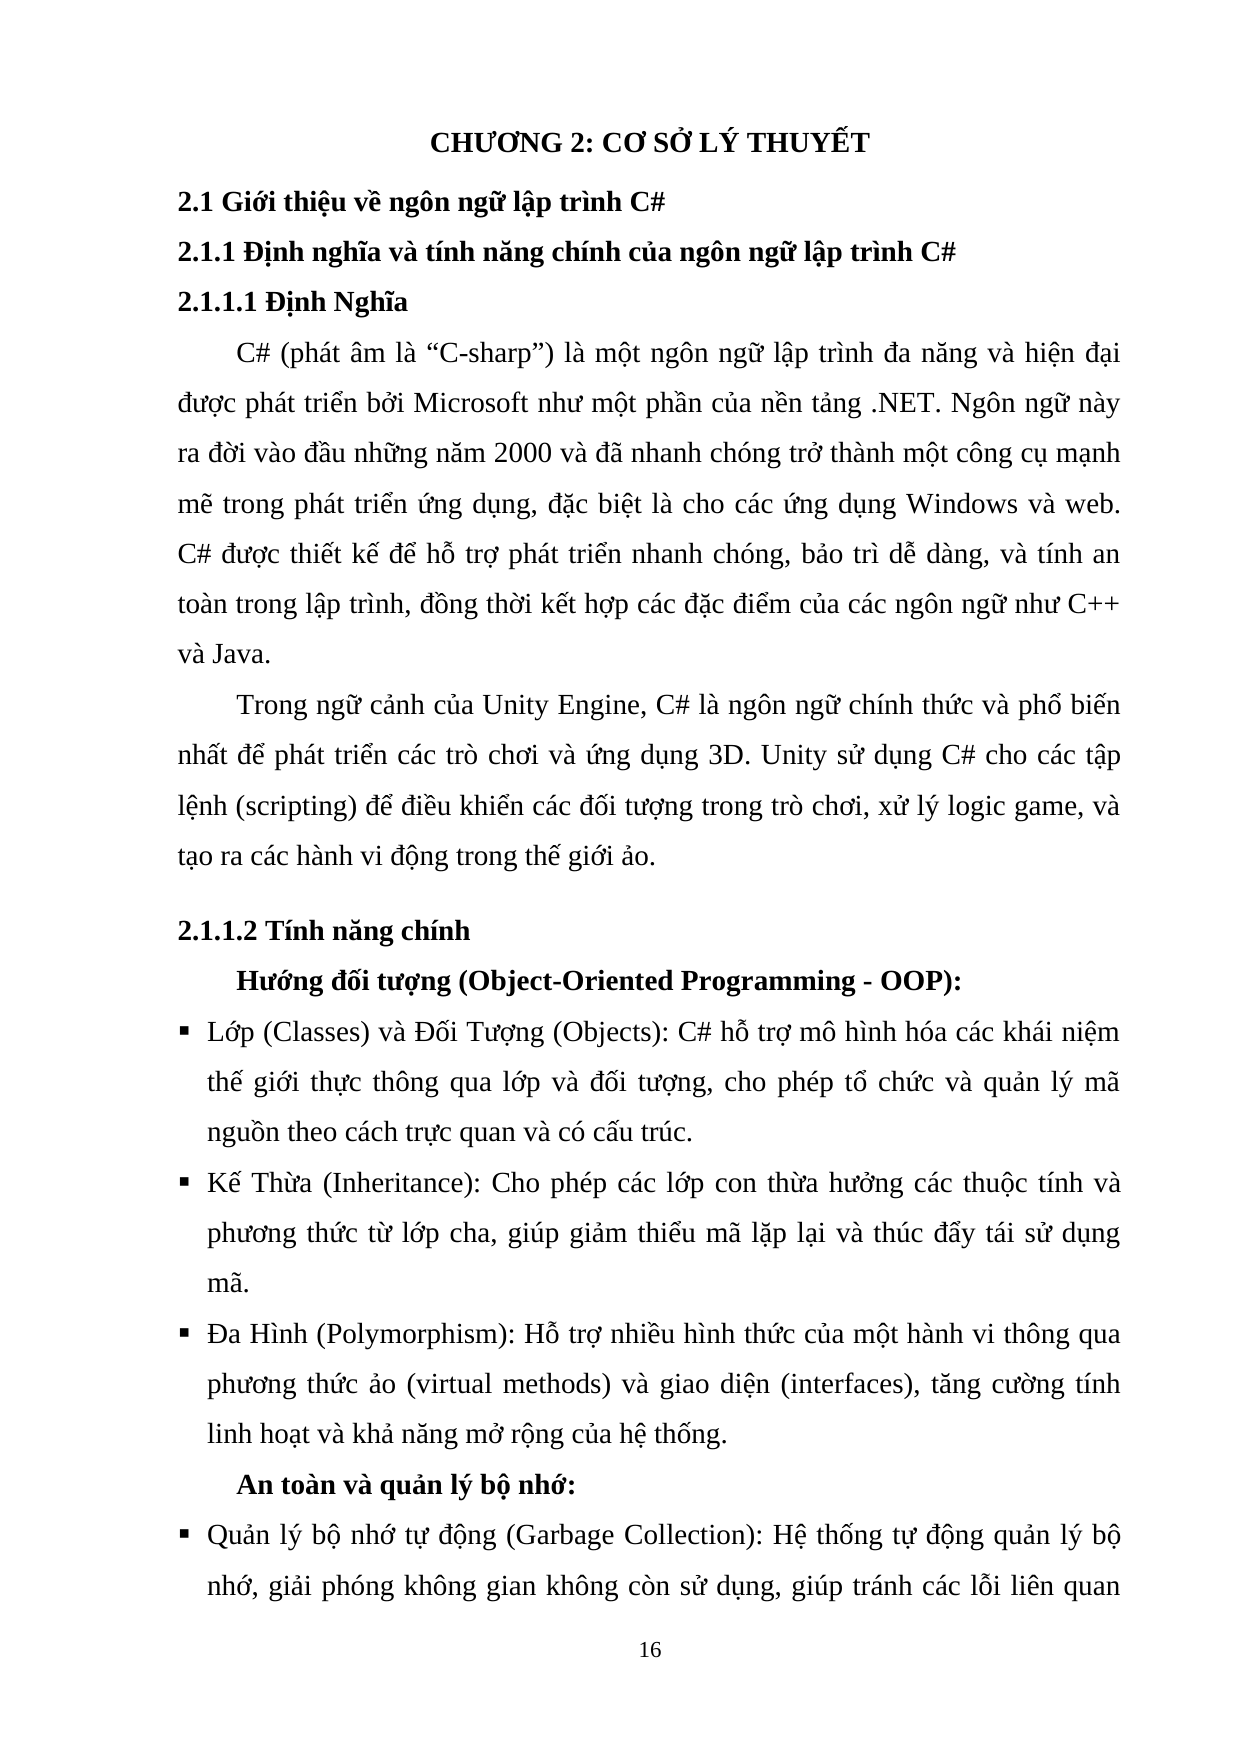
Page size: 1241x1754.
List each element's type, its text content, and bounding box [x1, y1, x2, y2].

subtitle 2.1 Giới thiệu về ngôn ngữ lập trình C# [177, 184, 1122, 217]
text 2.1.1.2 Tính năng chính [177, 913, 1122, 947]
text C# (phát âm là “C-sharp”) là một ngôn ngữ lập trình đa năng và hiện đại được phát triển bởi Microsoft như một phần của nền tảng .NET. Ngôn ngữ này ra đời vào đầu những năm 2000 và đã nhanh chóng trở thành một công cụ mạnh mẽ trong phát triển ứng dụng, đặc biệt là cho các ứng dụng Windows và web. C# được thiết kế để hỗ trợ phát triển nhanh chóng, bảo trì dễ dàng, và tính an toàn trong lập trình, đồng thời kết hợp các đặc điểm của các ngôn ngữ như C++ và Java. [177, 335, 1122, 670]
text Trong ngữ cảnh của Unity Engine, C# là ngôn ngữ chính thức và phổ biến nhất để phát triển các trò chơi và ứng dụng 3D. Unity sử dụng C# cho các tập lệnh (scripting) để điều khiển các đối tượng trong trò chơi, xử lý logic game, và tạo ra các hành vi động trong thế giới ảo. [177, 687, 1122, 871]
subtitle CHƯƠNG 2: CƠ SỞ LÝ THUYẾT [177, 125, 1122, 159]
list Lớp (Classes) và Đối Tượng (Objects): C# hỗ trợ mô hình hóa các khái niệm thế giới thực thông qua lớp và đối tượng, cho phép tổ chức và quản lý mã nguồn theo cách trực quan và có cấu trúc. [177, 1014, 1122, 1148]
text An toàn và quản lý bộ nhớ: [177, 1467, 1122, 1501]
list Đa Hình (Polymorphism): Hỗ trợ nhiều hình thức của một hành vi thông qua phương thức ảo (virtual methods) và giao diện (interfaces), tăng cường tính linh hoạt và khả năng mở rộng của hệ thống. [177, 1316, 1122, 1450]
text 2.1.1.1 Định Nghĩa [177, 284, 1122, 318]
list Kế Thừa (Inheritance): Cho phép các lớp con thừa hưởng các thuộc tính và phương thức từ lớp cha, giúp giảm thiểu mã lặp lại và thúc đẩy tái sử dụng mã. [177, 1165, 1122, 1299]
text Hướng đối tượng (Object-Oriented Programming - OOP): [177, 963, 1122, 997]
subtitle 2.1.1 Định nghĩa và tính năng chính của ngôn ngữ lập trình C# [177, 234, 1122, 268]
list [177, 1517, 1122, 1601]
